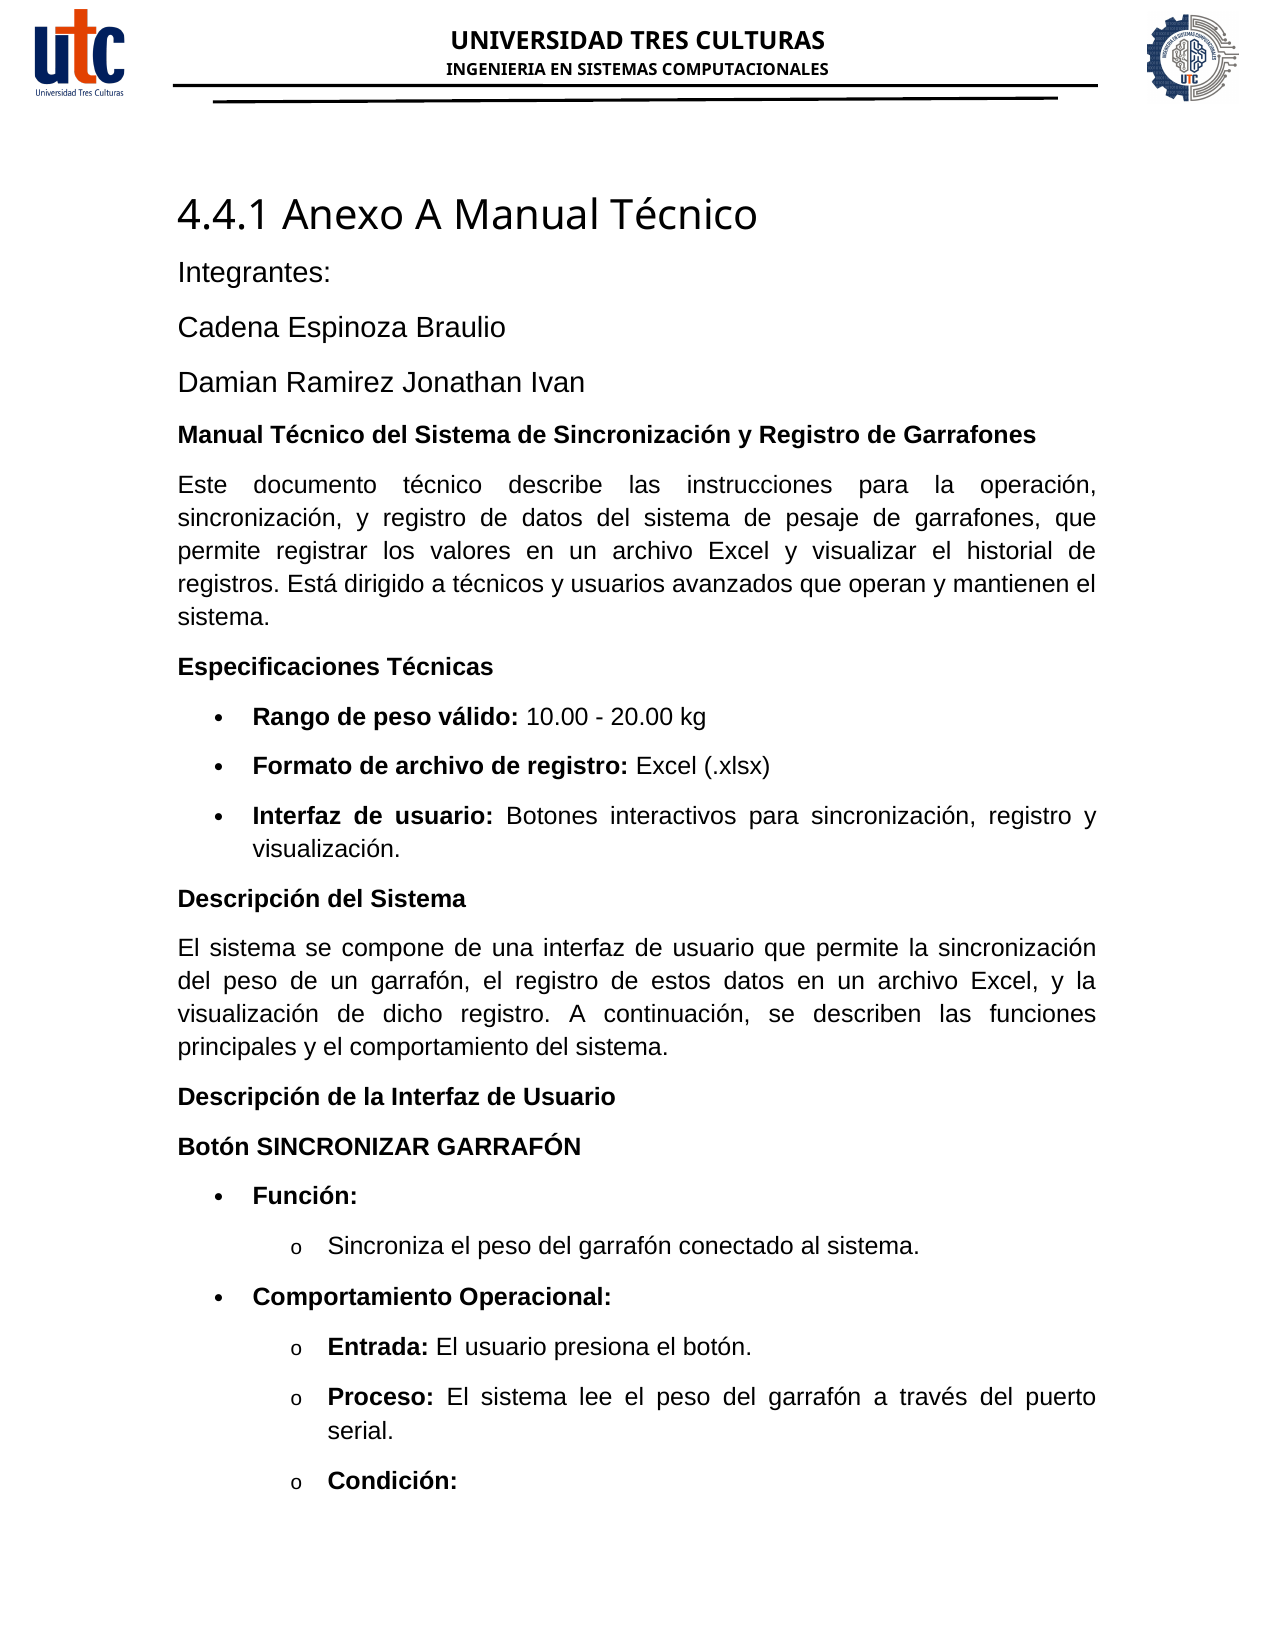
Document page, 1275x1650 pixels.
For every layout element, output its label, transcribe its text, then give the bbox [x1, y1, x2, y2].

list Rango de peso válido: 10.00 - 20.00 kg [215, 701, 1098, 730]
list Entrada: El usuario presiona el botón. [290, 1331, 1098, 1361]
text Manual Técnico del Sistema de Sincronización y Registro de Garrafones [177, 420, 1098, 449]
list Interfaz de usuario: Botones interactivos para sincronización, registro y visualización. [215, 801, 1098, 863]
list Formato de archivo de registro: Excel (.xlsx) [215, 751, 1098, 780]
list Proceso: El sistema lee el peso del garrafón a través del puerto serial. [290, 1382, 1098, 1445]
picture [34, 9, 125, 96]
text Especificaciones Técnicas [177, 652, 1098, 681]
text Descripción de la Interfaz de Usuario [177, 1082, 1098, 1111]
list Condición: [290, 1466, 1098, 1496]
text Cadena Espinoza Braulio [177, 310, 1098, 343]
text Integrantes: [177, 255, 1098, 288]
text Damian Ramirez Jonathan Ivan [177, 365, 1098, 399]
subtitle 4.4.1 Anexo A Manual Técnico [177, 185, 1098, 242]
picture [1147, 11, 1239, 104]
list Función: [215, 1181, 1098, 1210]
text Este documento técnico describe las instrucciones para la operación, sincronización, y registro de datos del sistema de pesaje de garrafones, que permite registrar los valores en un archivo Excel y visualizar el historial de registros. Está dirigido a técnicos y usuarios avanzados que operan y mantienen el sistema. [177, 470, 1098, 631]
list Comportamiento Operacional: [215, 1282, 1098, 1311]
text Botón SINCRONIZAR GARRAFÓN [177, 1132, 1098, 1160]
text Descripción del Sistema [177, 883, 1098, 912]
list Sincroniza el peso del garrafón conectado al sistema. [290, 1231, 1098, 1261]
text El sistema se compone de una interfaz de usuario que permite la sincronización del peso de un garrafón, el registro de estos datos en un archivo Excel, y la visualización de dicho registro. A continuación, se describen las funciones principales y el comportamiento del sistema. [177, 933, 1098, 1061]
